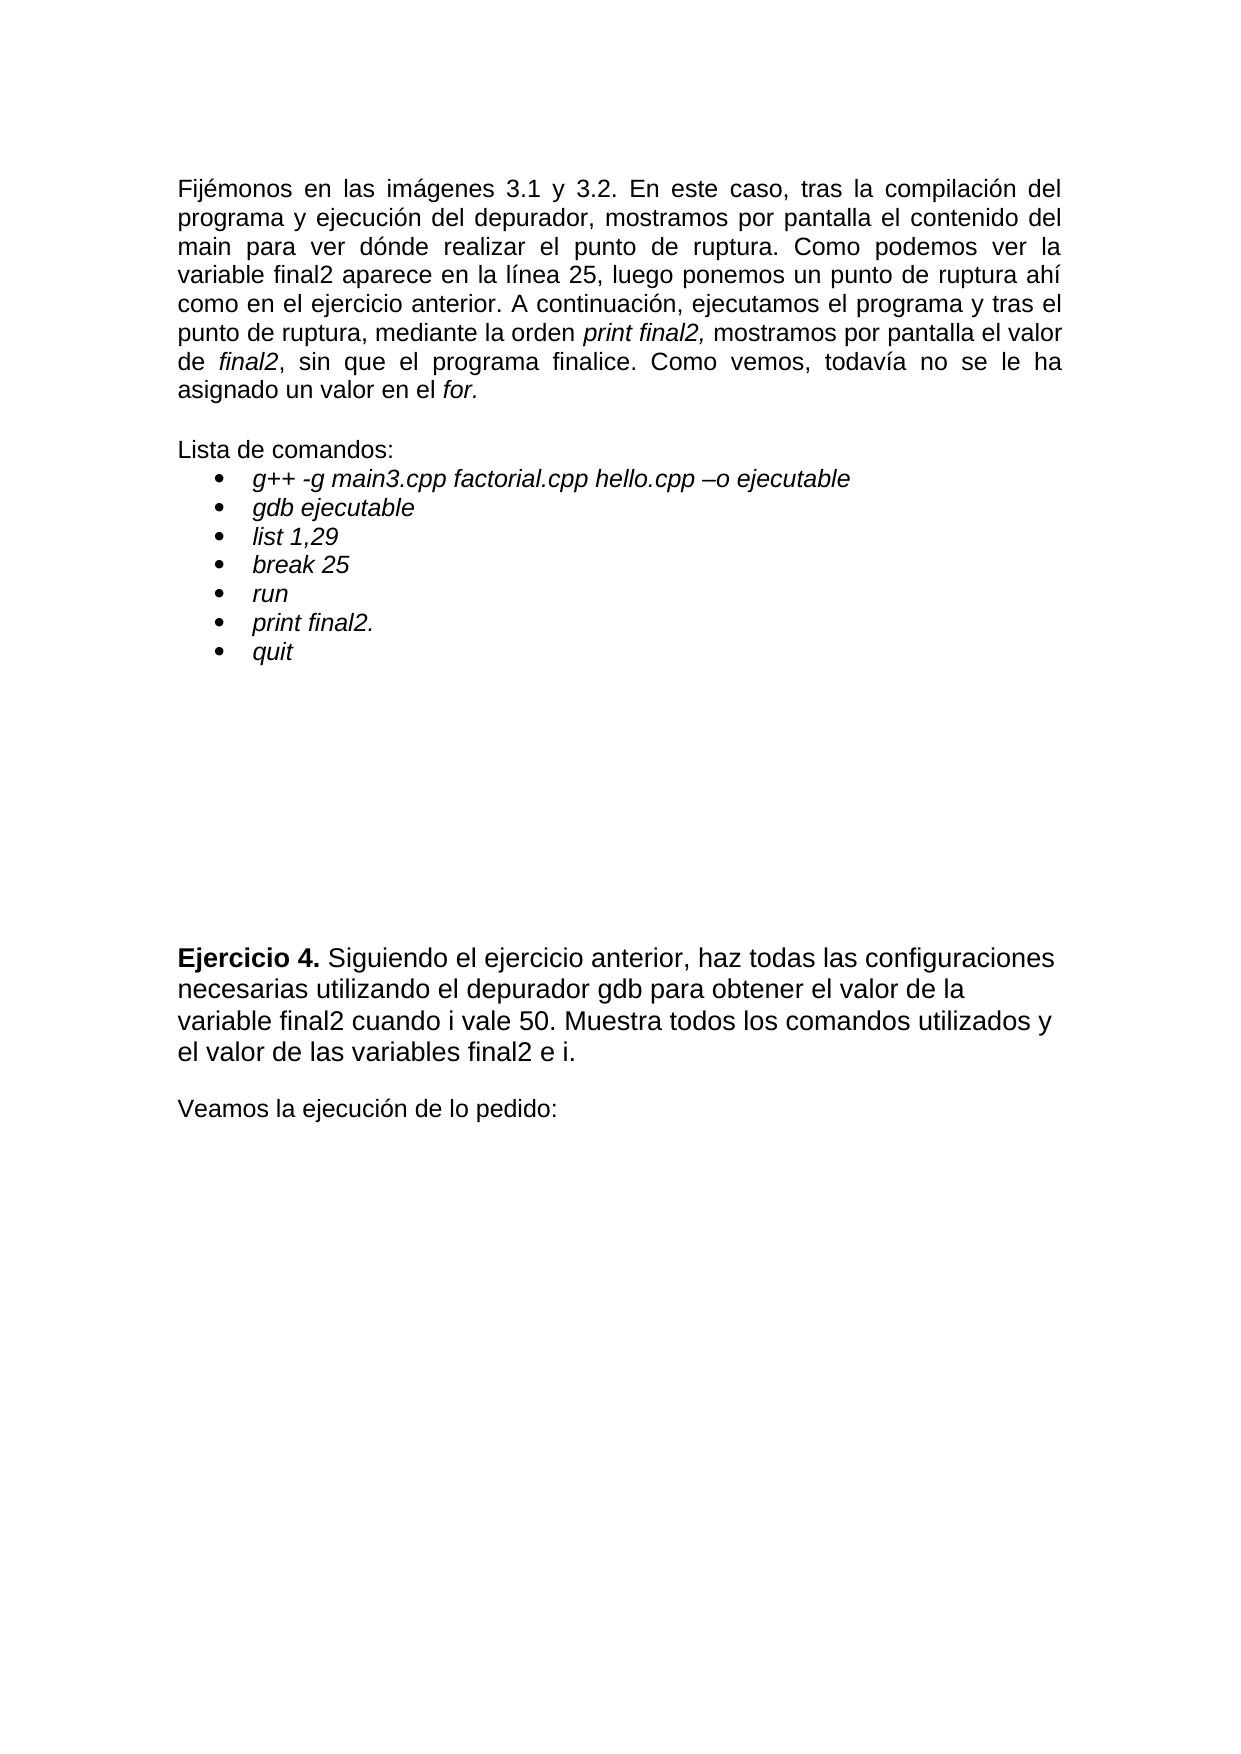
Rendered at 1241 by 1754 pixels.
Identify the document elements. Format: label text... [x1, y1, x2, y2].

text Veamos la ejecución de lo pedido: [177, 1094, 1063, 1122]
list run [215, 579, 1063, 608]
list break 25 [215, 551, 1063, 579]
list print final2. [215, 608, 1063, 637]
text Fijémonos en las imágenes 3.1 y 3.2. En este caso, tras la compilación del programa y ejecución del depurador, mostramos por pantalla el contenido del main para ver dónde realizar el punto de ruptura. Como podemos ver la variable final2 aparece en la línea 25, luego ponemos un punto de ruptura ahí como en el ejercicio anterior. A continuación, ejecutamos el programa y tras el punto de ruptura, mediante la orden print final2, mostramos por pantalla el valor de final2, sin que el programa finalice. Como vemos, todavía no se le ha asignado un valor en el for. [177, 174, 1063, 404]
list list 1,29 [215, 522, 1063, 551]
list g++ -g main3.cpp factorial.cpp hello.cpp –o ejecutable [215, 464, 1063, 493]
text Ejercicio 4. Siguiendo el ejercicio anterior, haz todas las configuraciones necesarias utilizando el depurador gdb para obtener el valor de la variable final2 cuando i vale 50. Muestra todos los comandos utilizados y el valor de las variables final2 e i. [177, 942, 1063, 1067]
list quit [215, 637, 1063, 666]
list gdb ejecutable [215, 493, 1063, 522]
text Lista de comandos: [177, 435, 1063, 464]
